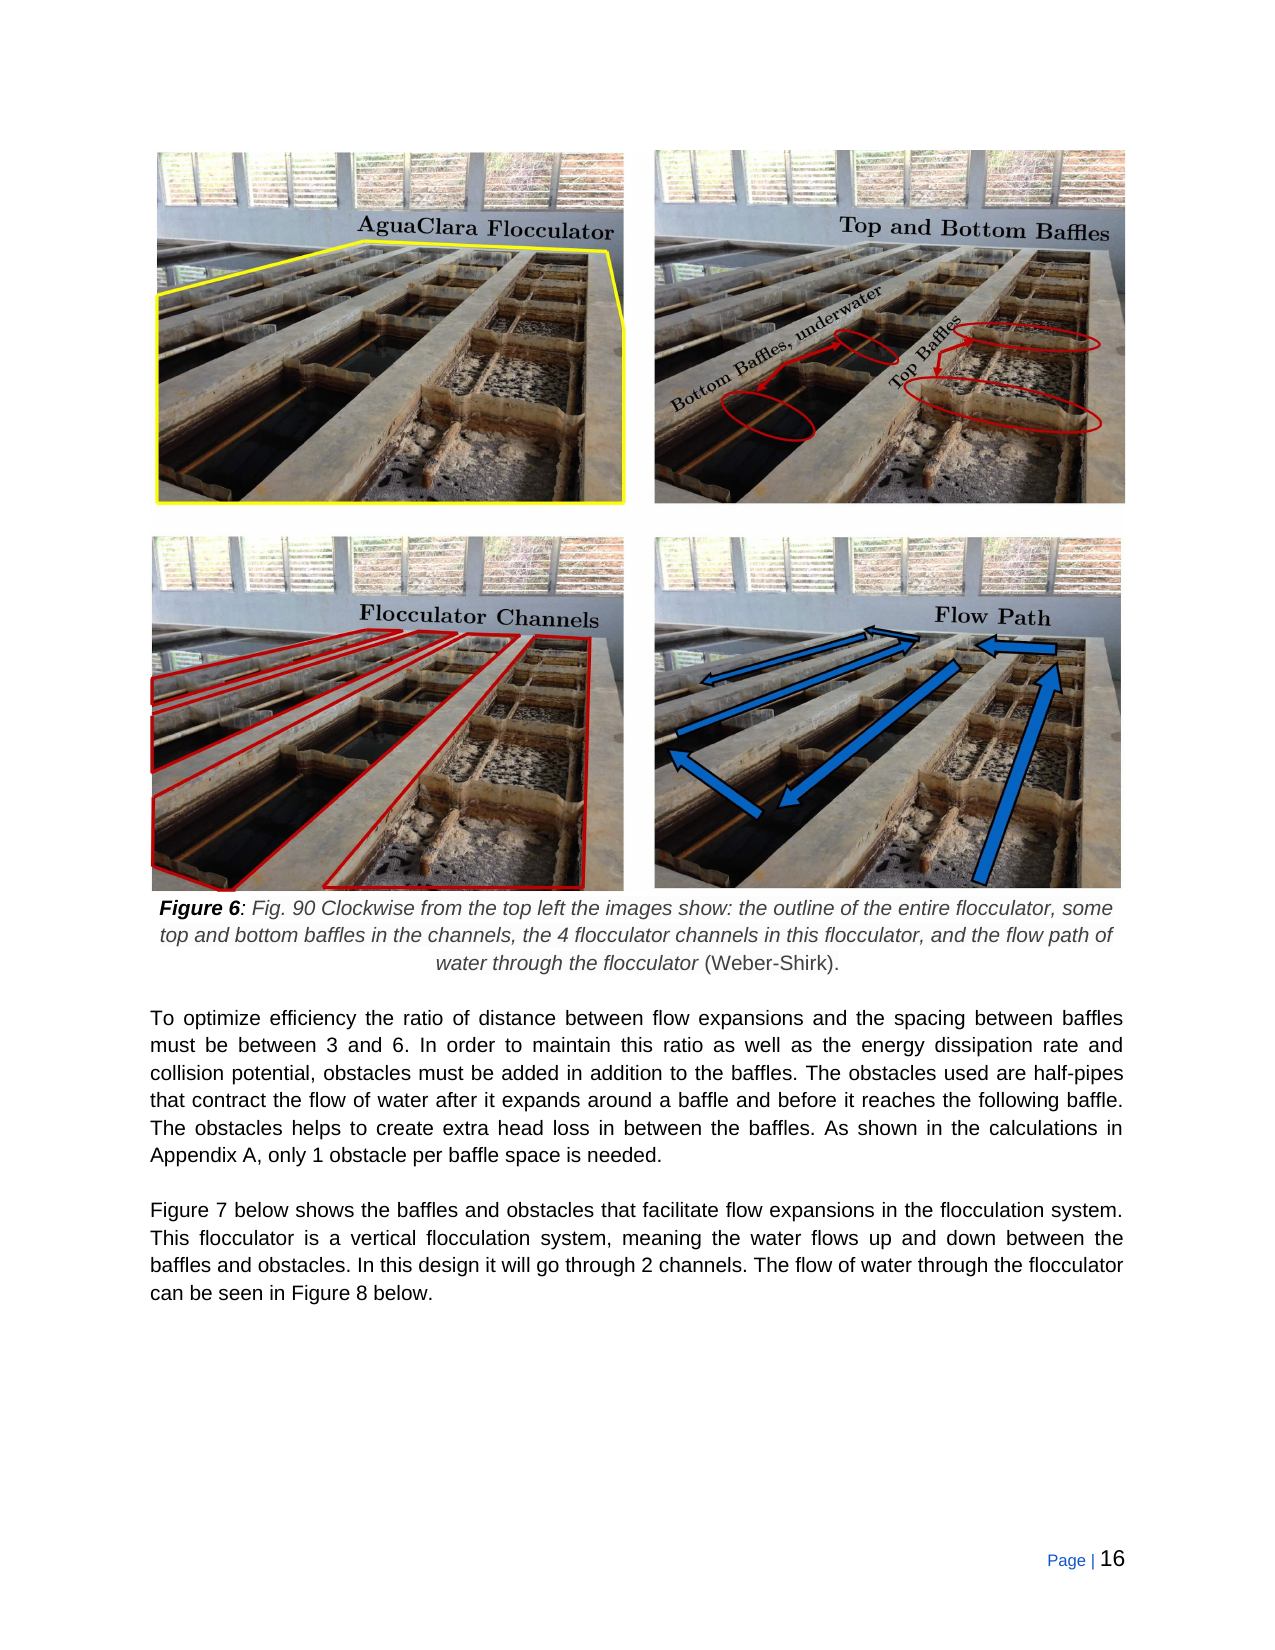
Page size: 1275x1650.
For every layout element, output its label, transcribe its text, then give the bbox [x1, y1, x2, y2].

text To optimize efficiency the ratio of distance between flow expansions and the spacing between baffles must be between 3 and 6. In order to maintain this ratio as well as the energy dissipation rate and collision potential, obstacles must be added in addition to the baffles. The obstacles used are half-pipes that contract the flow of water after it expands around a baffle and before it reaches the following baffle. The obstacles helps to create extra head loss in between the baffles. As shown in the calculations in Appendix A, only 1 obstacle per baffle space is needed. [150, 1006, 1125, 1167]
text Figure 6: Fig. 90 Clockwise from the top left the images show: the outline of the entire flocculator, some top and bottom baffles in the channels, the 4 flocculator channels in this flocculator, and the flow path of water through the flocculator (Weber-Shirk). [150, 896, 1125, 974]
picture [150, 150, 1125, 892]
text Figure 7 below shows the baffles and obstacles that facilitate flow expansions in the flocculation system. This flocculator is a vertical flocculation system, meaning the water flows up and down between the baffles and obstacles. In this design it will go through 2 channels. The flow of water through the flocculator can be seen in Figure 8 below. [150, 1198, 1125, 1304]
